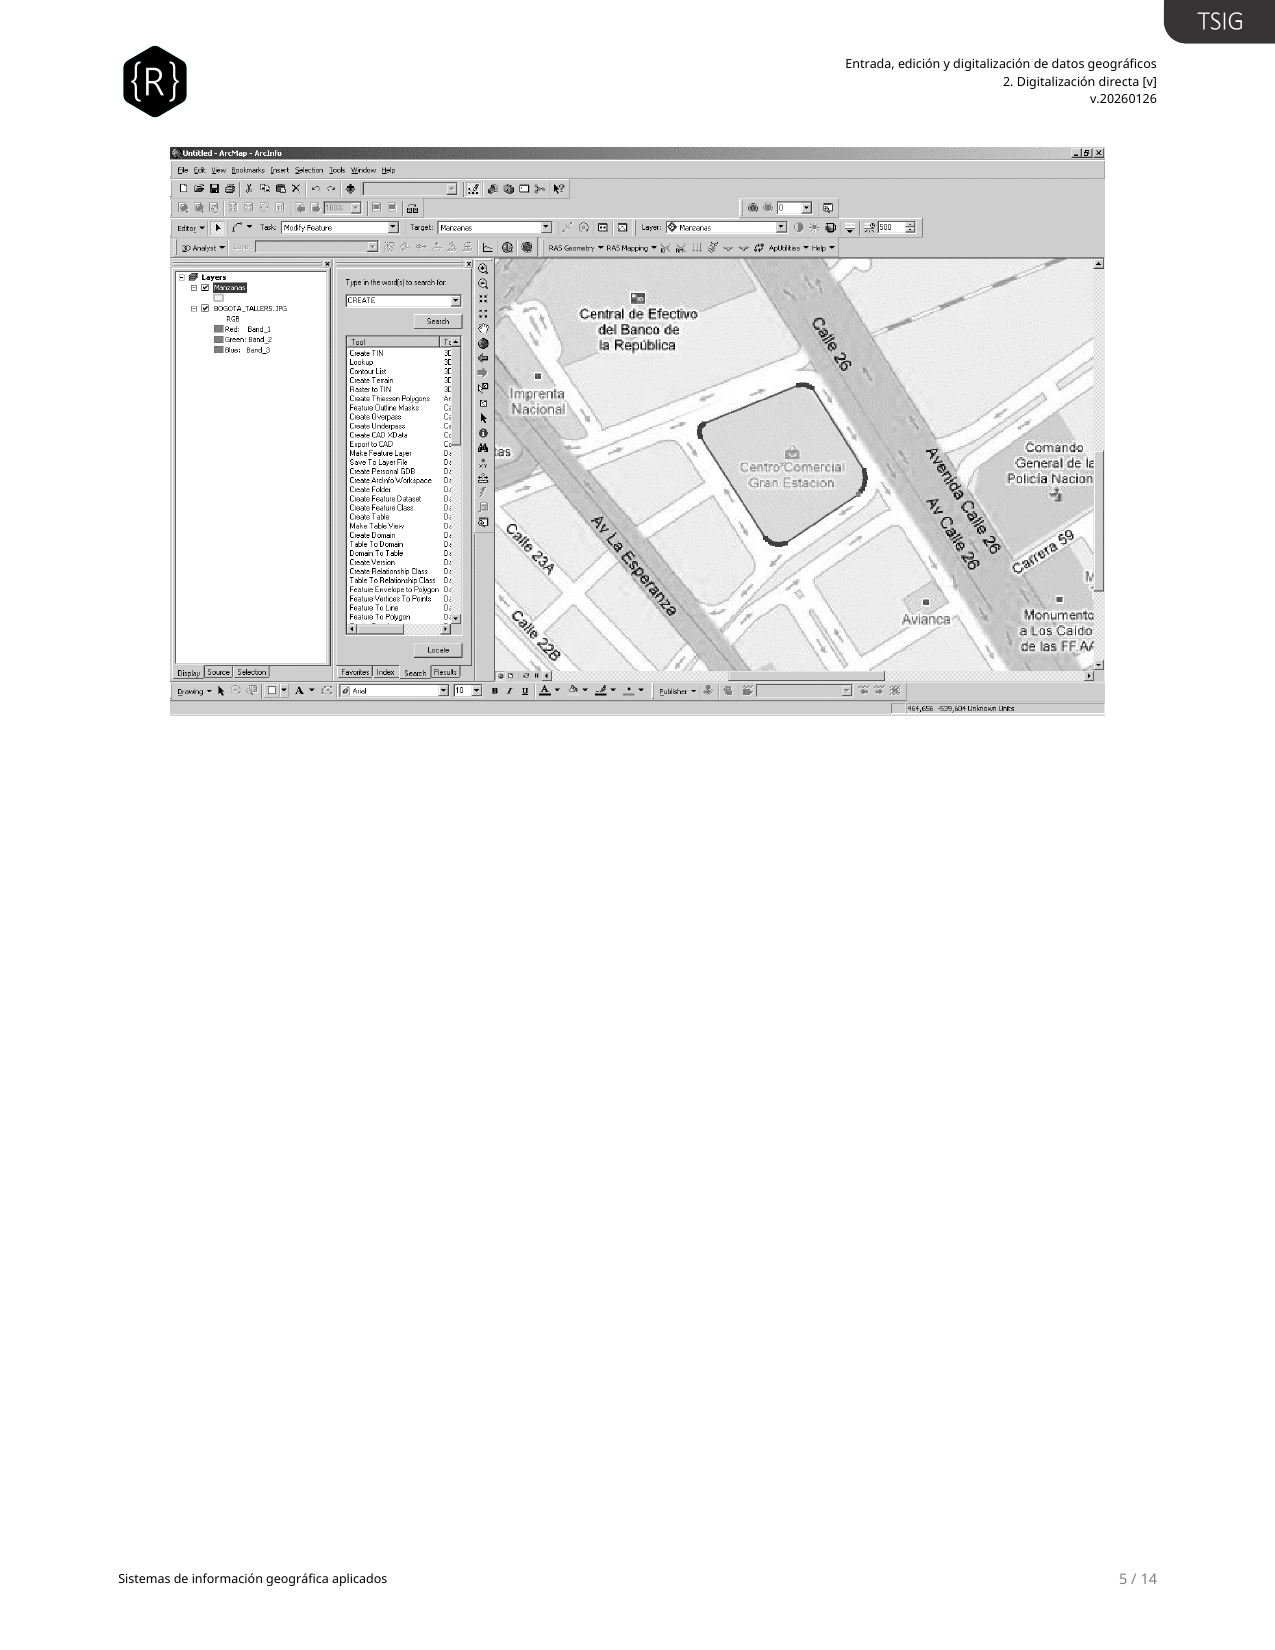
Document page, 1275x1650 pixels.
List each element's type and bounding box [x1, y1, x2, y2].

picture [1163, 0, 1275, 44]
picture [170, 147, 1105, 716]
picture [118, 44, 192, 119]
